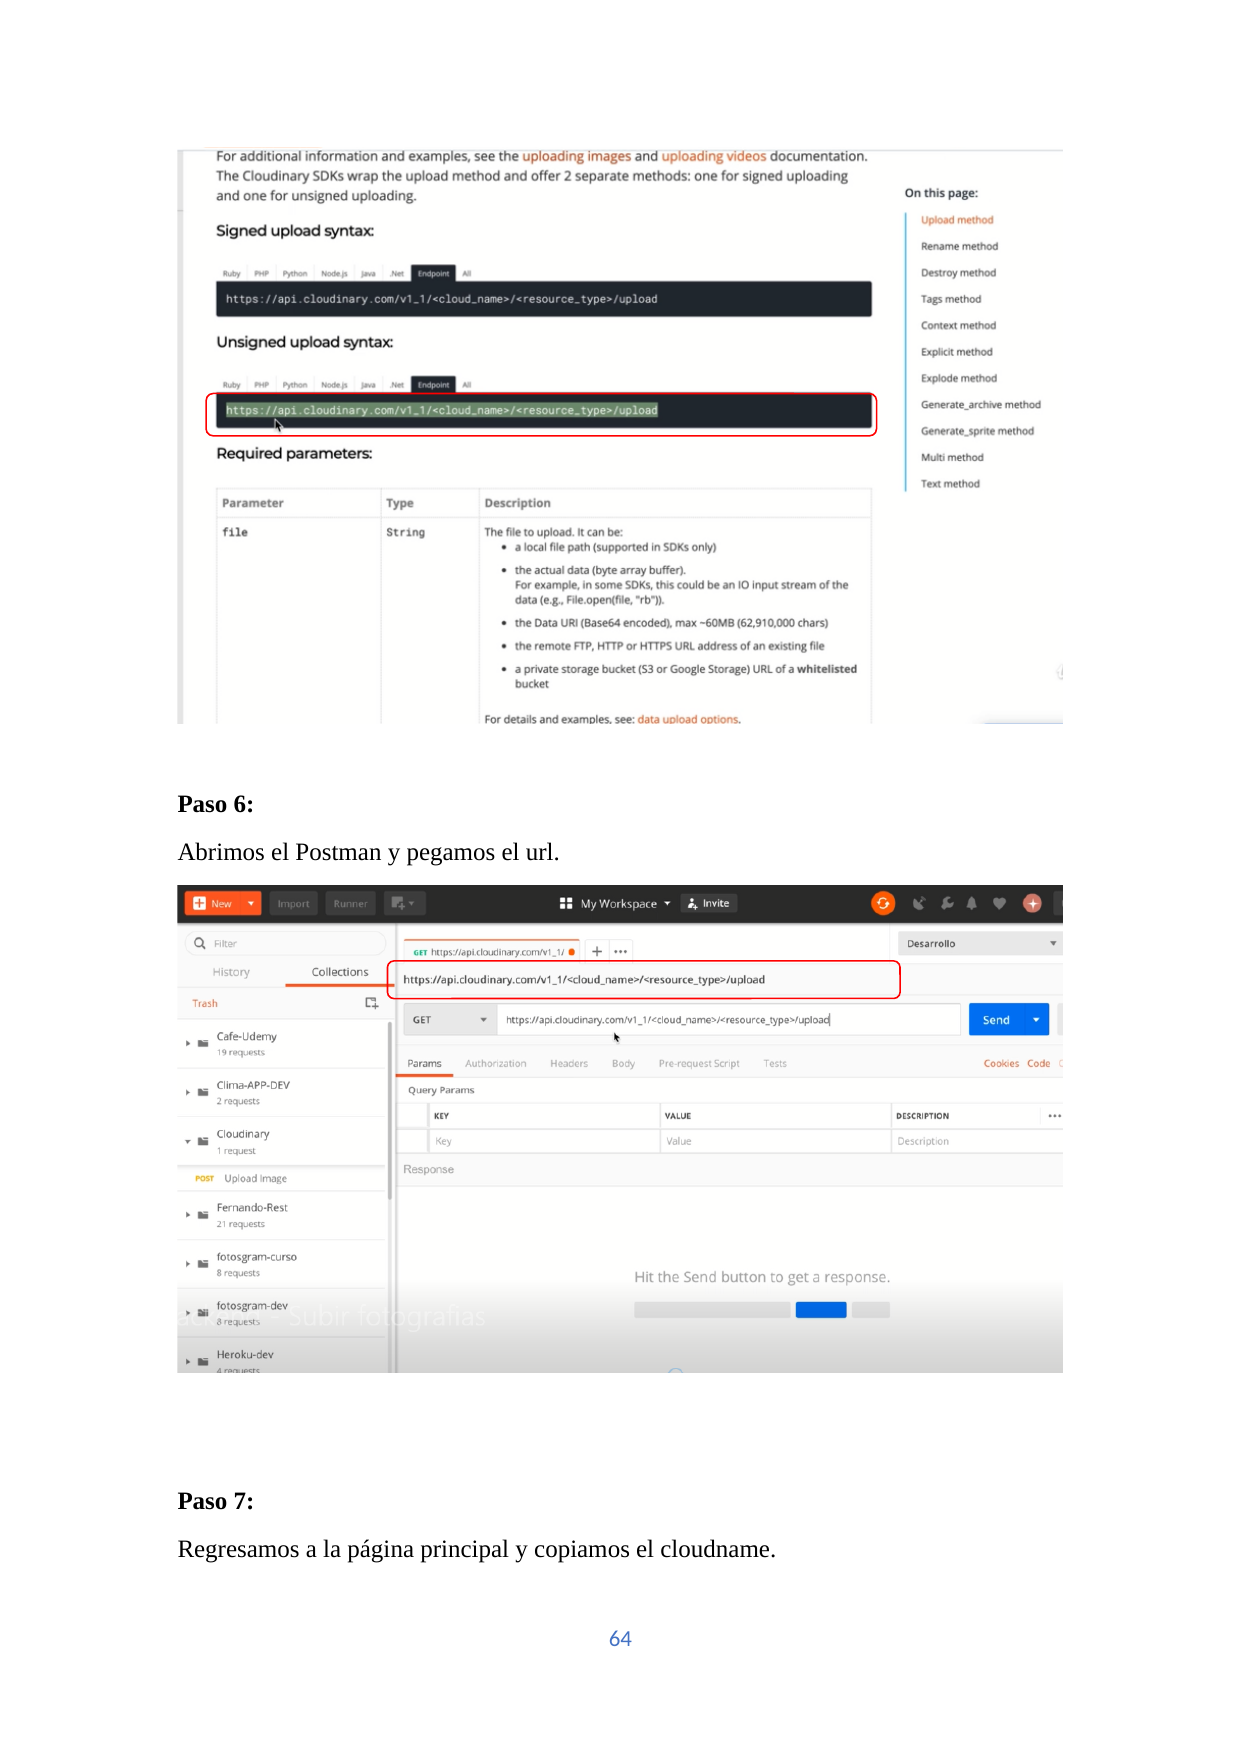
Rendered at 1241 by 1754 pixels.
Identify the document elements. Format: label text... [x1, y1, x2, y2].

text Regresamos a la página principal y copiamos el cloudname. [177, 1534, 1063, 1563]
text Paso 7: [177, 1486, 1063, 1515]
picture [177, 147, 1063, 724]
picture [177, 885, 1063, 1373]
text Paso 6: [177, 789, 1063, 818]
text Abrimos el Postman y pegamos el url. [177, 837, 1063, 866]
